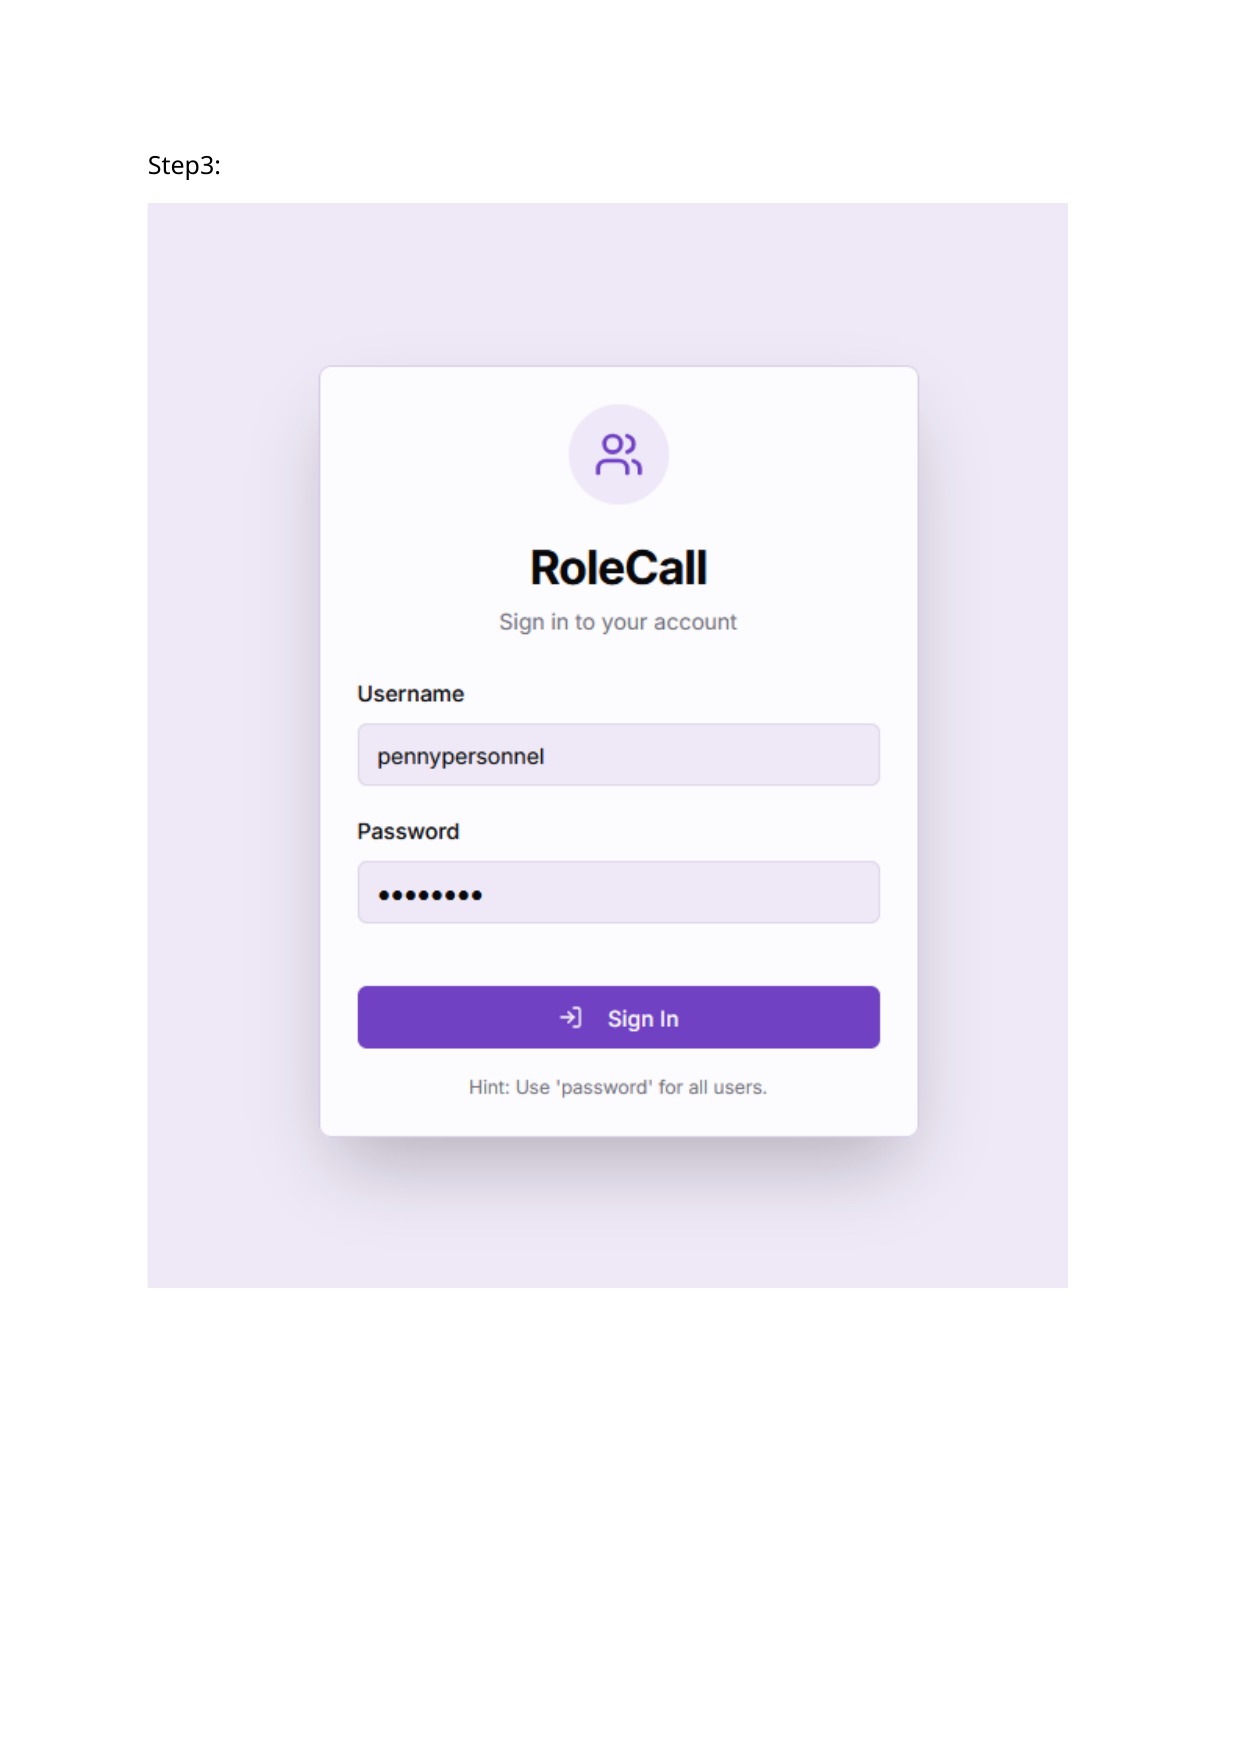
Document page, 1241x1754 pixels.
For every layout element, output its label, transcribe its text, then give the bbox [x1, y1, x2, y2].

text Step3: [148, 148, 1093, 182]
picture [147, 203, 1068, 1288]
